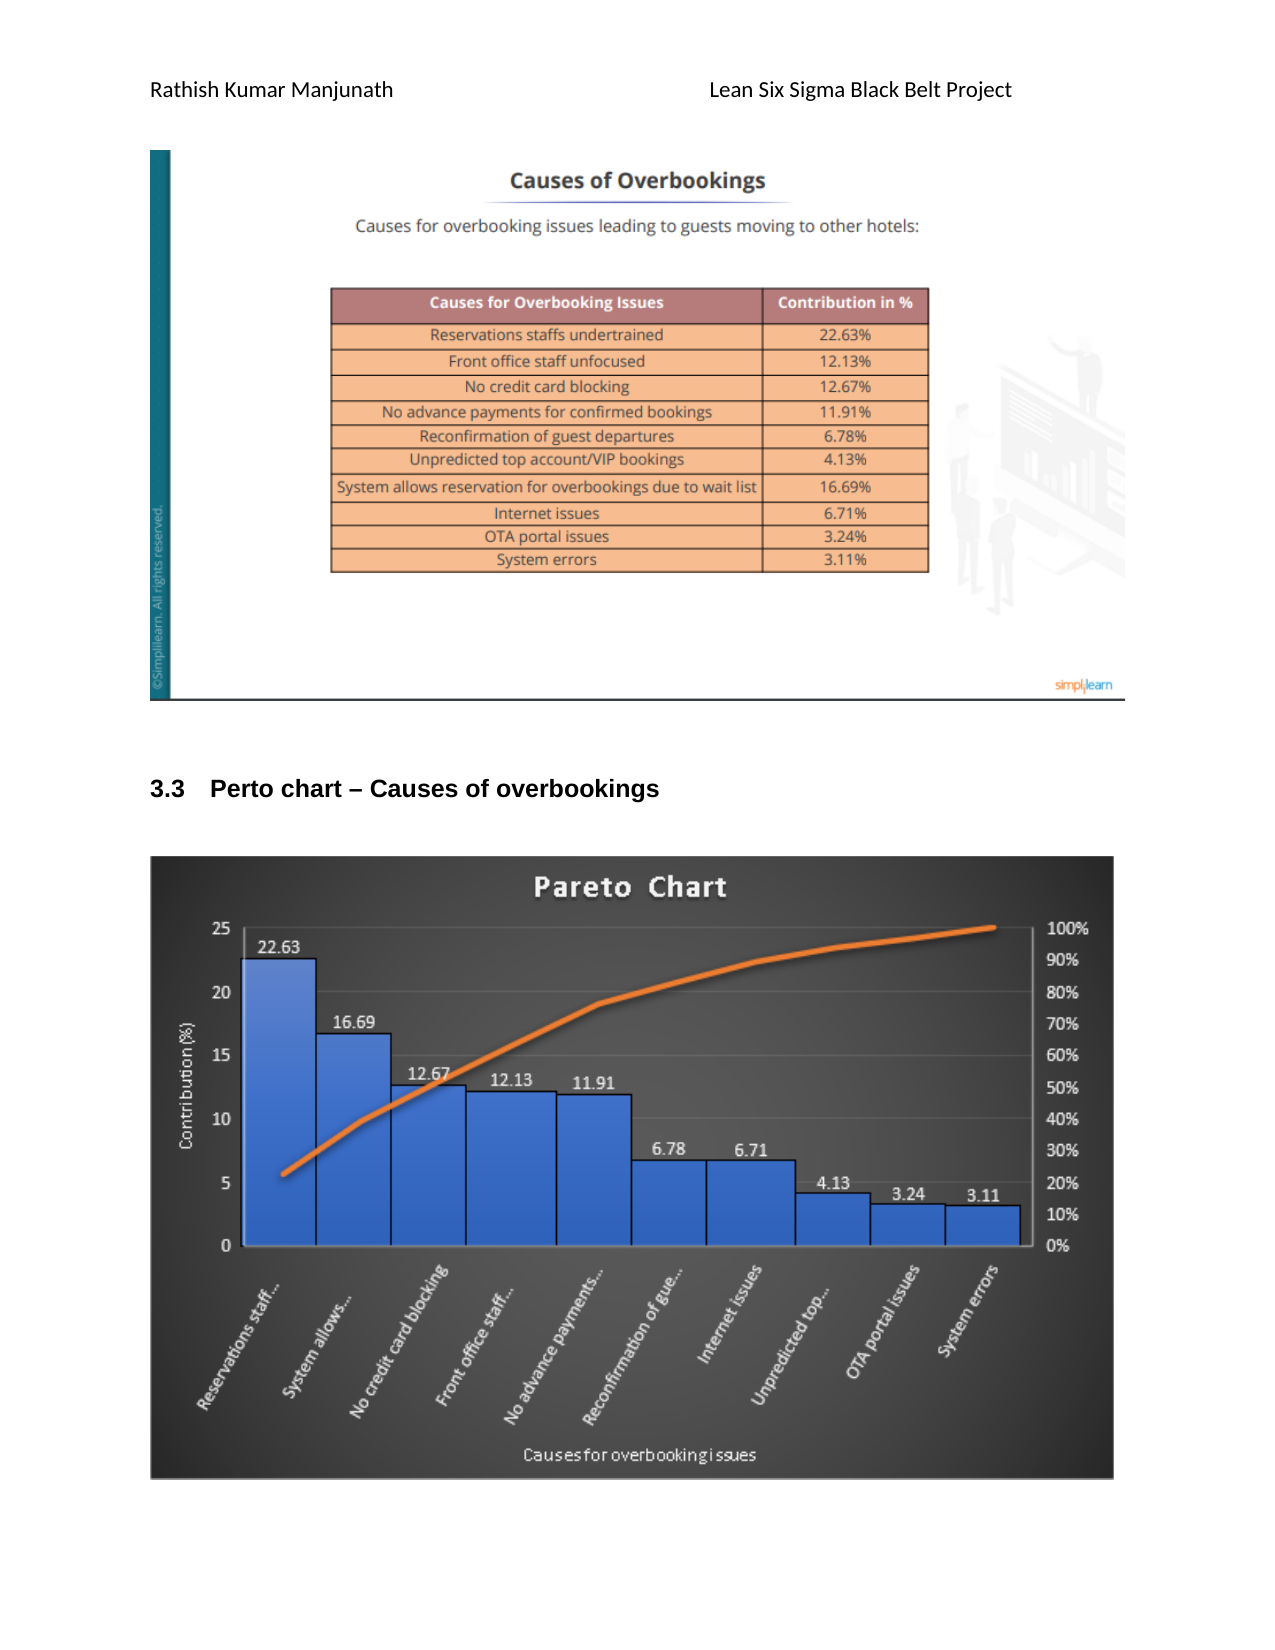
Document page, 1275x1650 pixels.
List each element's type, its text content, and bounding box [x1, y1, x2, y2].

picture [150, 856, 1114, 1480]
subtitle Perto chart – Causes of overbookings [150, 774, 1125, 803]
picture [150, 150, 1125, 701]
